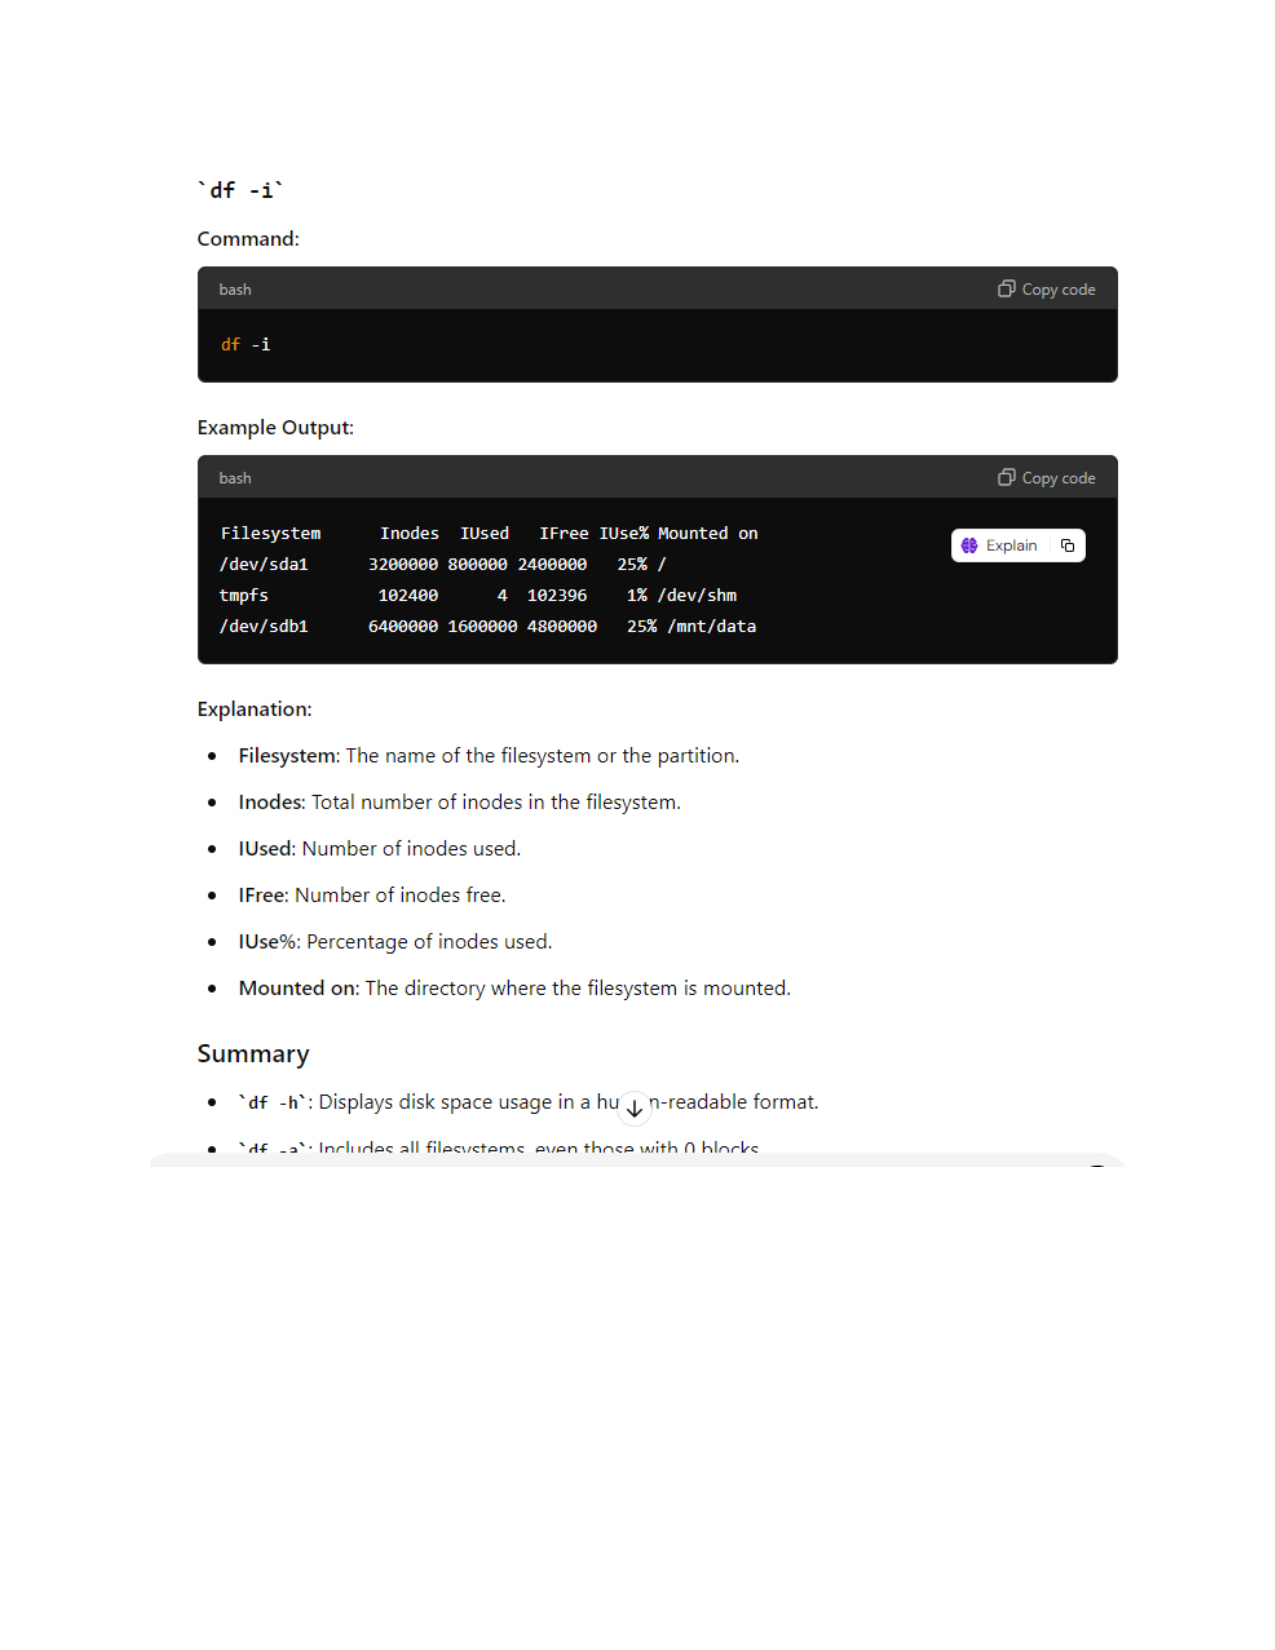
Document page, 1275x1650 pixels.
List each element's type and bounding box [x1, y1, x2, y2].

picture [150, 150, 1125, 1167]
